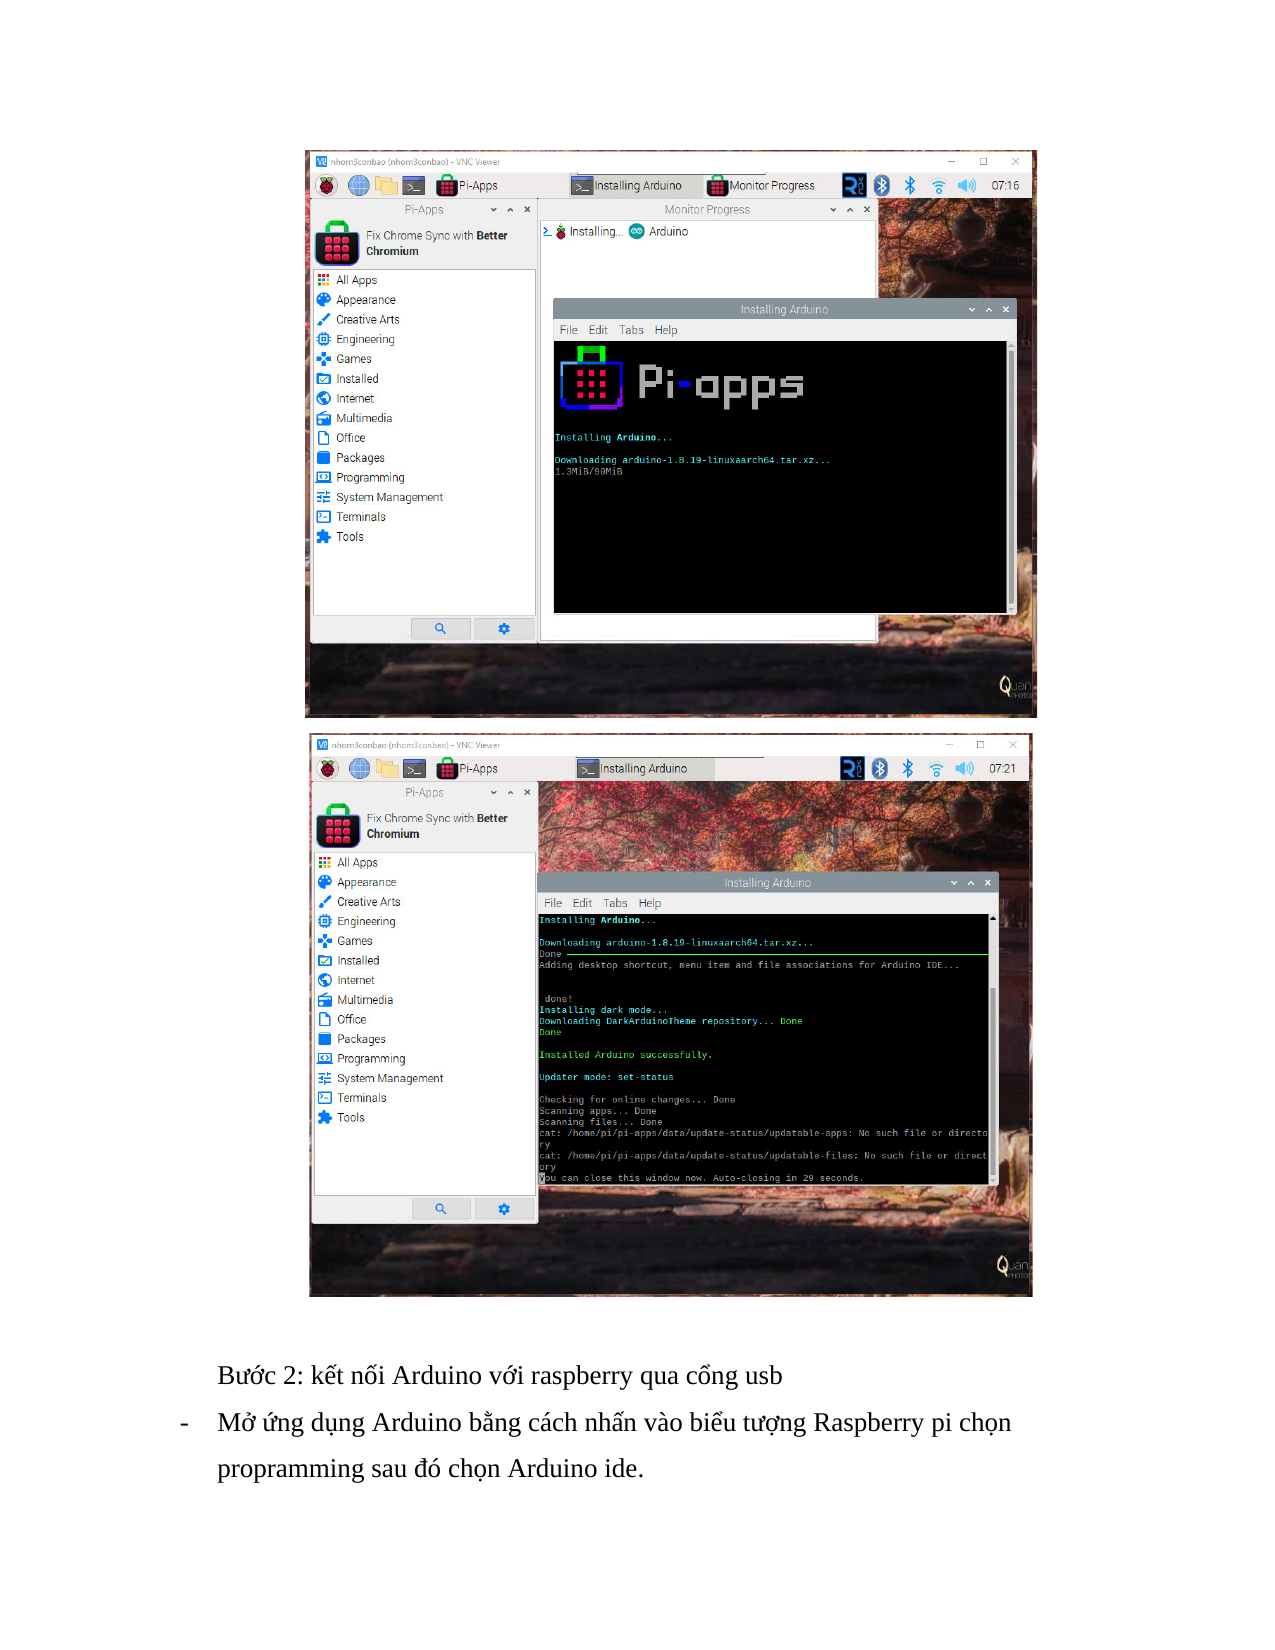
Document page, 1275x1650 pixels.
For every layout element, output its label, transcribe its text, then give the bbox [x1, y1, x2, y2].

list Mở ứng dụng Arduino bằng cách nhấn vào biểu tượng Raspberry pi chọn propramming sau đó chọn Arduino ide. [179, 1406, 1125, 1484]
picture [305, 150, 1038, 718]
list Bước 2: kết nối Arduino với raspberry qua cổng usb [217, 1359, 1125, 1390]
picture [309, 733, 1033, 1297]
